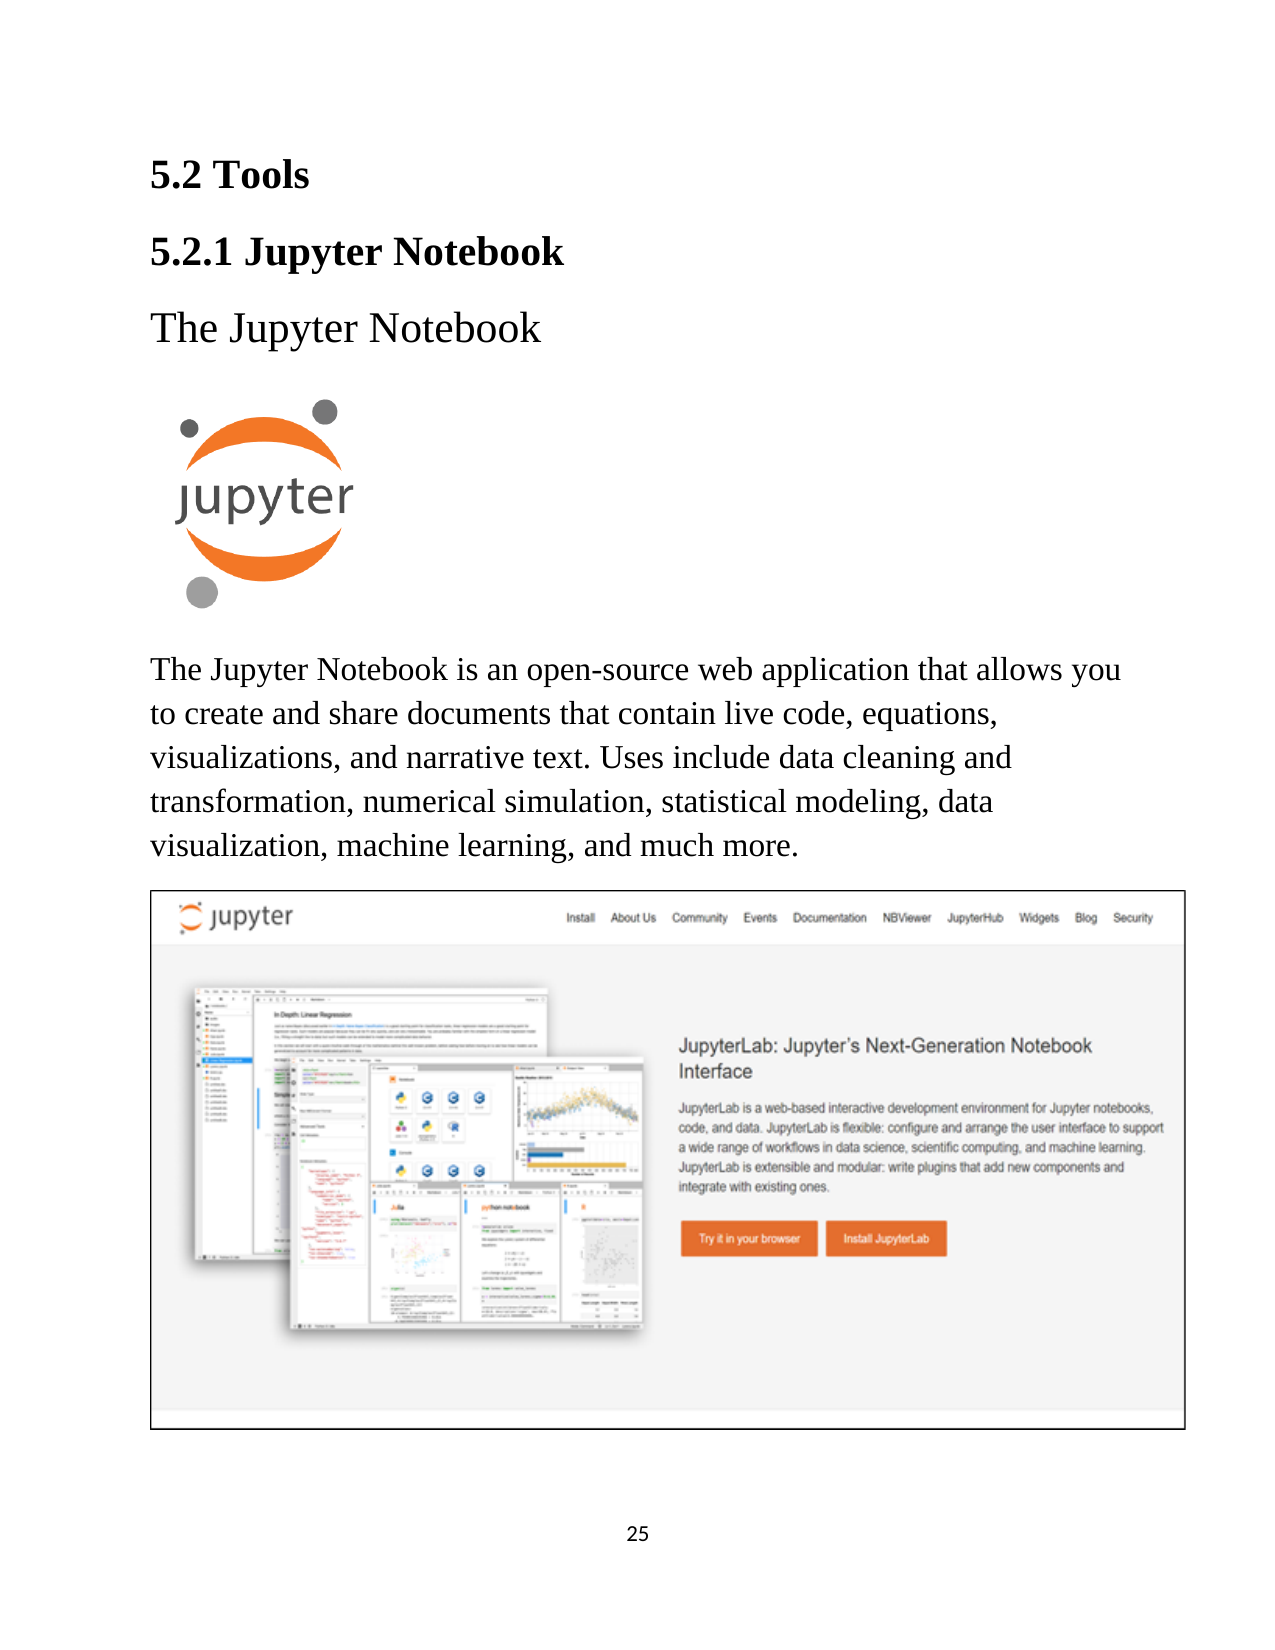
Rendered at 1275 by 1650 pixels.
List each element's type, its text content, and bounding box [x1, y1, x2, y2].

picture [150, 380, 367, 625]
text The Jupyter Notebook is an open-source web application that allows you to create and share documents that contain live code, equations, visualizations, and narrative text. Uses include data cleaning and transformation, numerical simulation, statistical modeling, data visualization, machine learning, and much more. [150, 649, 1125, 864]
text 5.2 Tools [150, 150, 1125, 198]
picture [150, 890, 1186, 1430]
text The Jupyter Notebook [150, 302, 1125, 352]
text 5.2.1 Jupyter Notebook [150, 226, 1125, 274]
